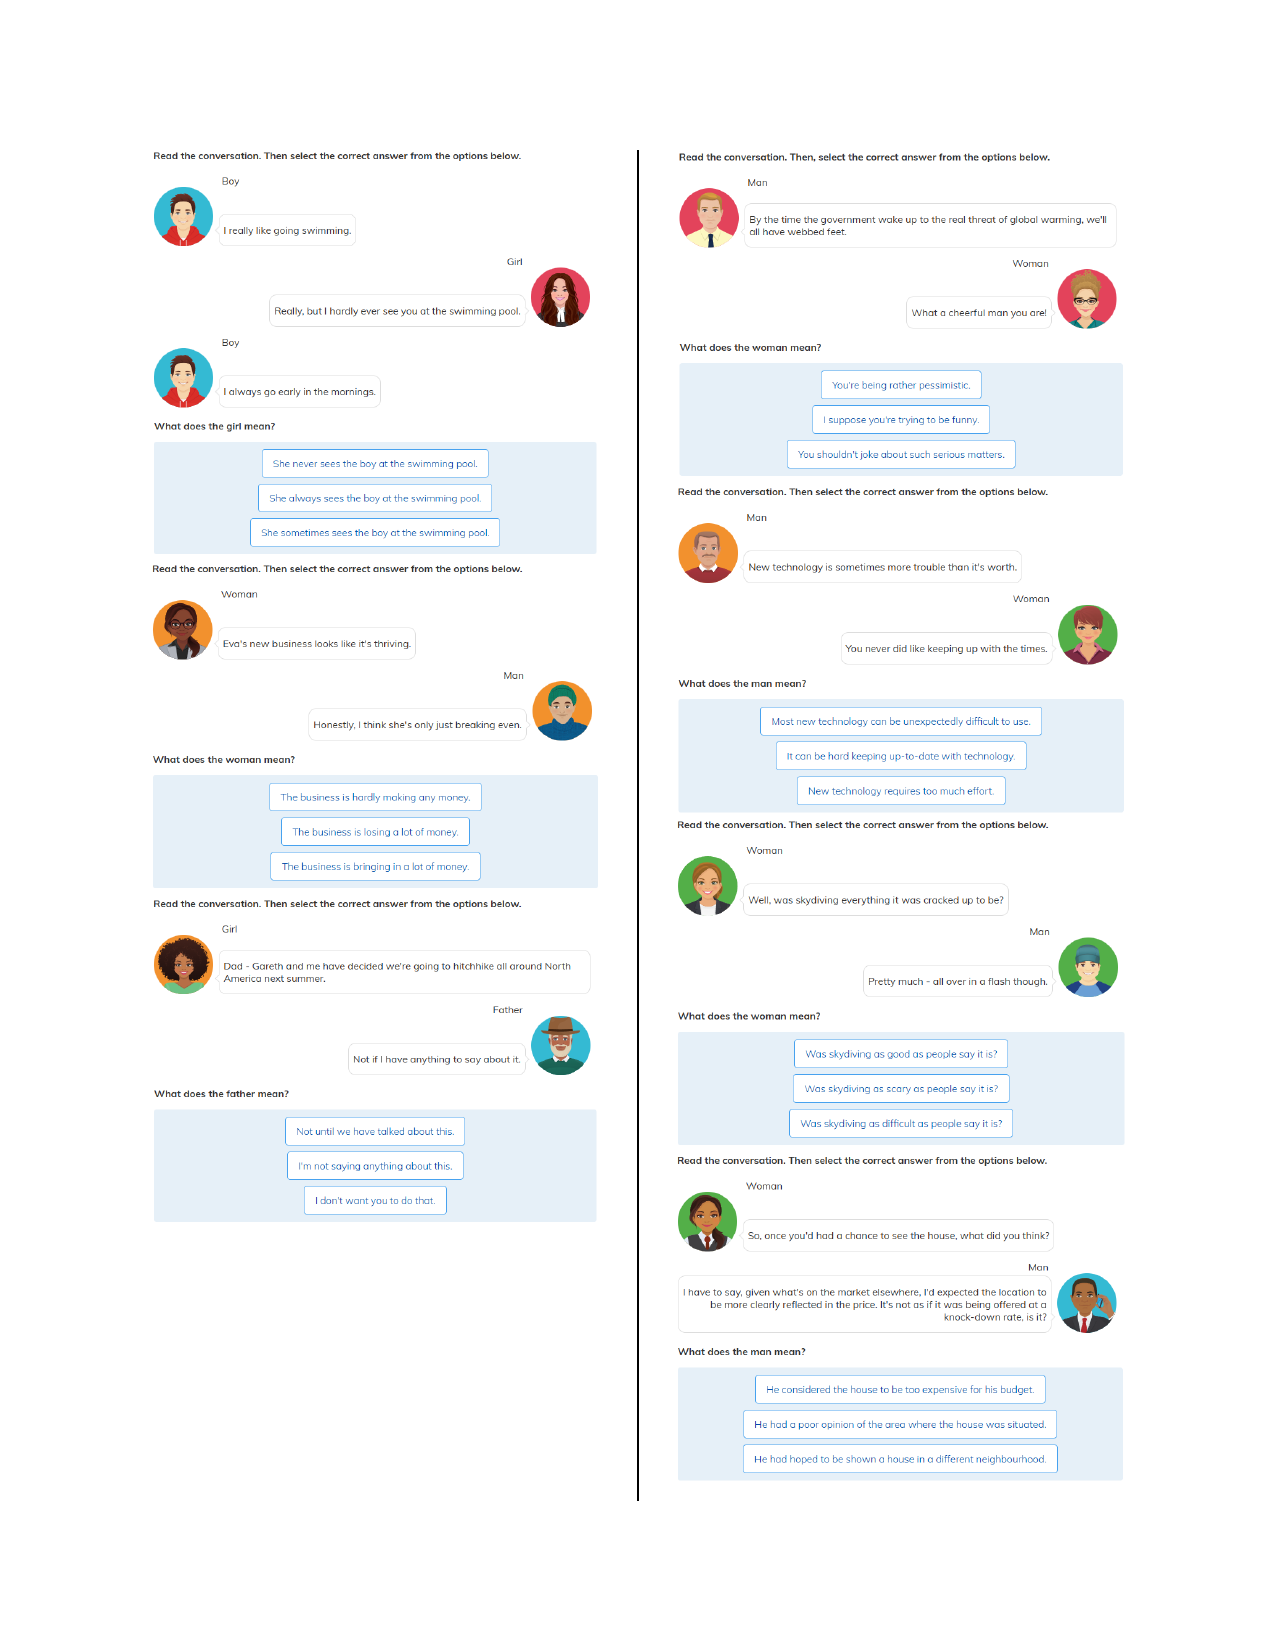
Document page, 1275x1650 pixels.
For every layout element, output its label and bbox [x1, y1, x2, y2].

picture [675, 818, 1125, 1149]
picture [150, 562, 600, 892]
picture [675, 1153, 1125, 1484]
picture [150, 897, 600, 1224]
picture [675, 485, 1125, 814]
picture [150, 150, 600, 558]
picture [675, 150, 1125, 481]
